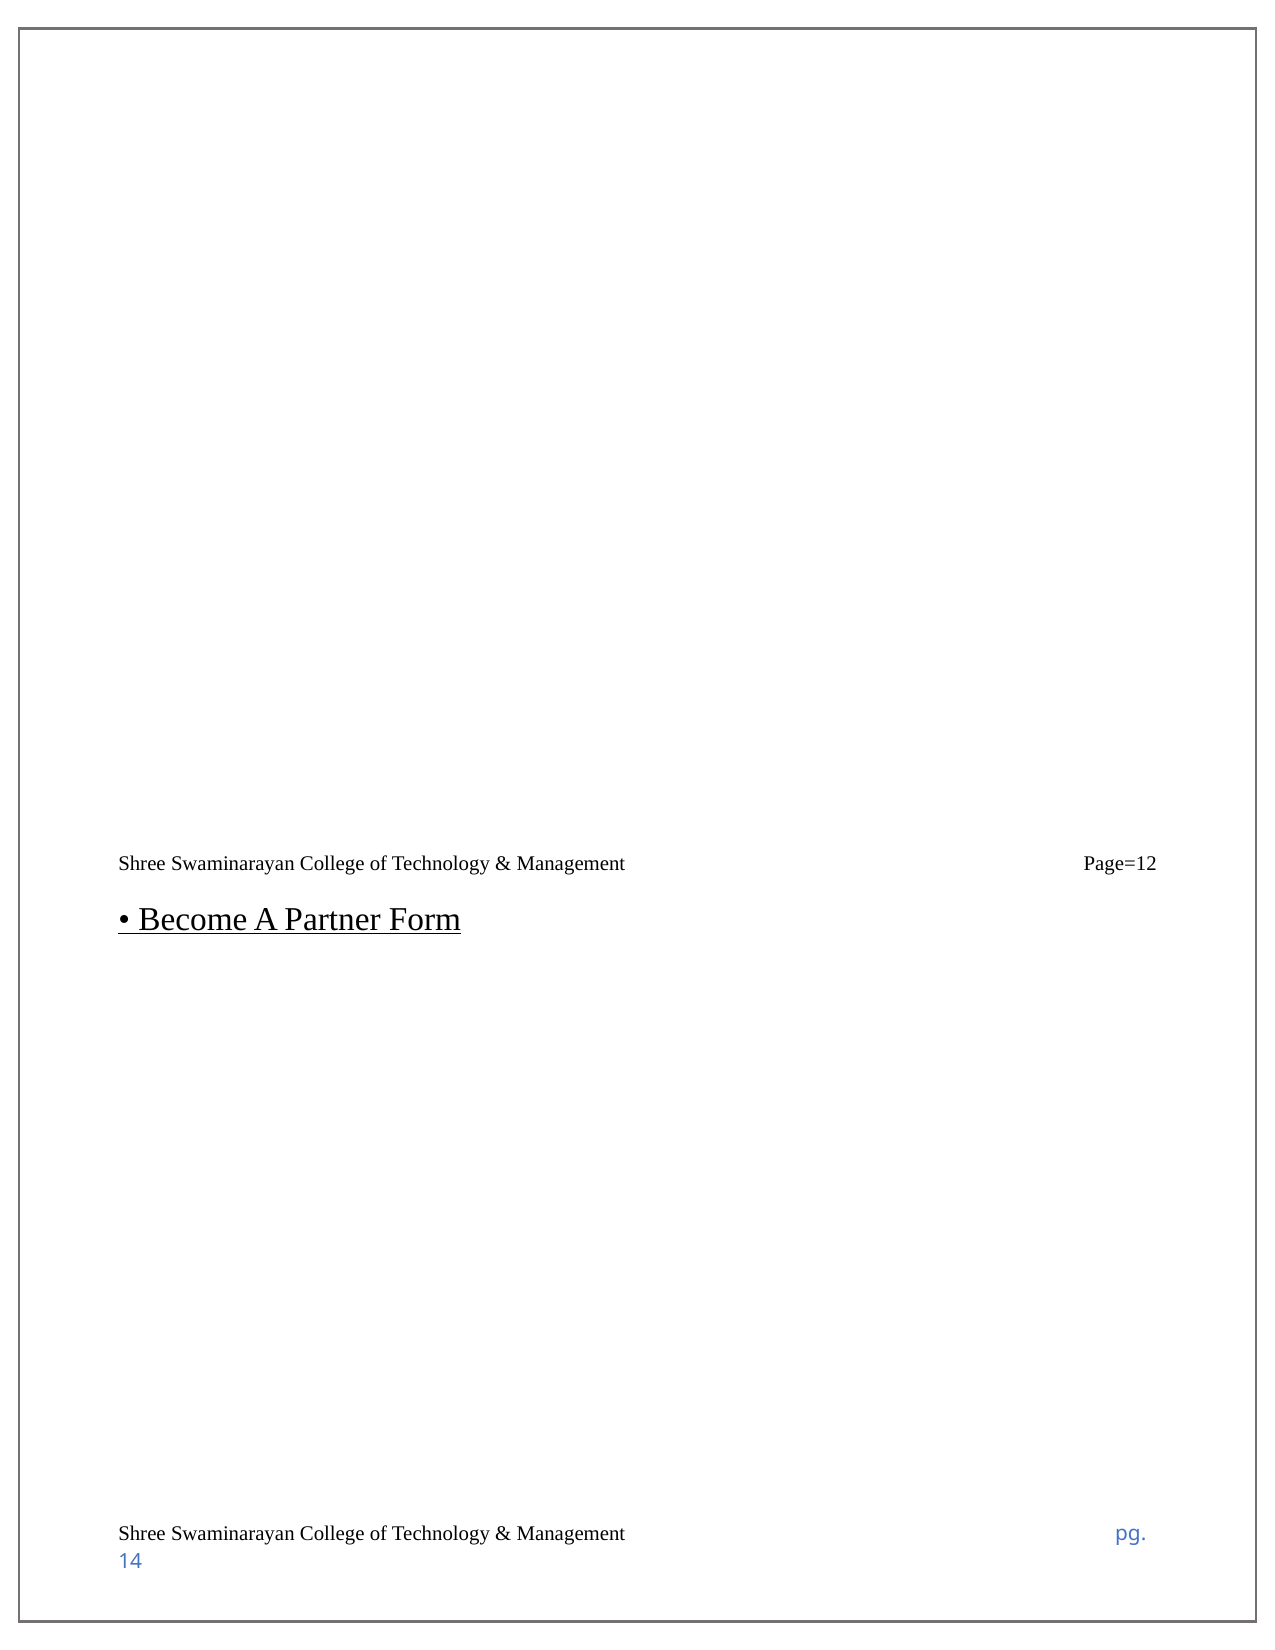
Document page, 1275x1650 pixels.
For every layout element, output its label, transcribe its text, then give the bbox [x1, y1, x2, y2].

text • Become A Partner Form [118, 899, 1157, 938]
text Shree Swaminarayan College of Technology & Management Page=12 [118, 851, 1157, 875]
